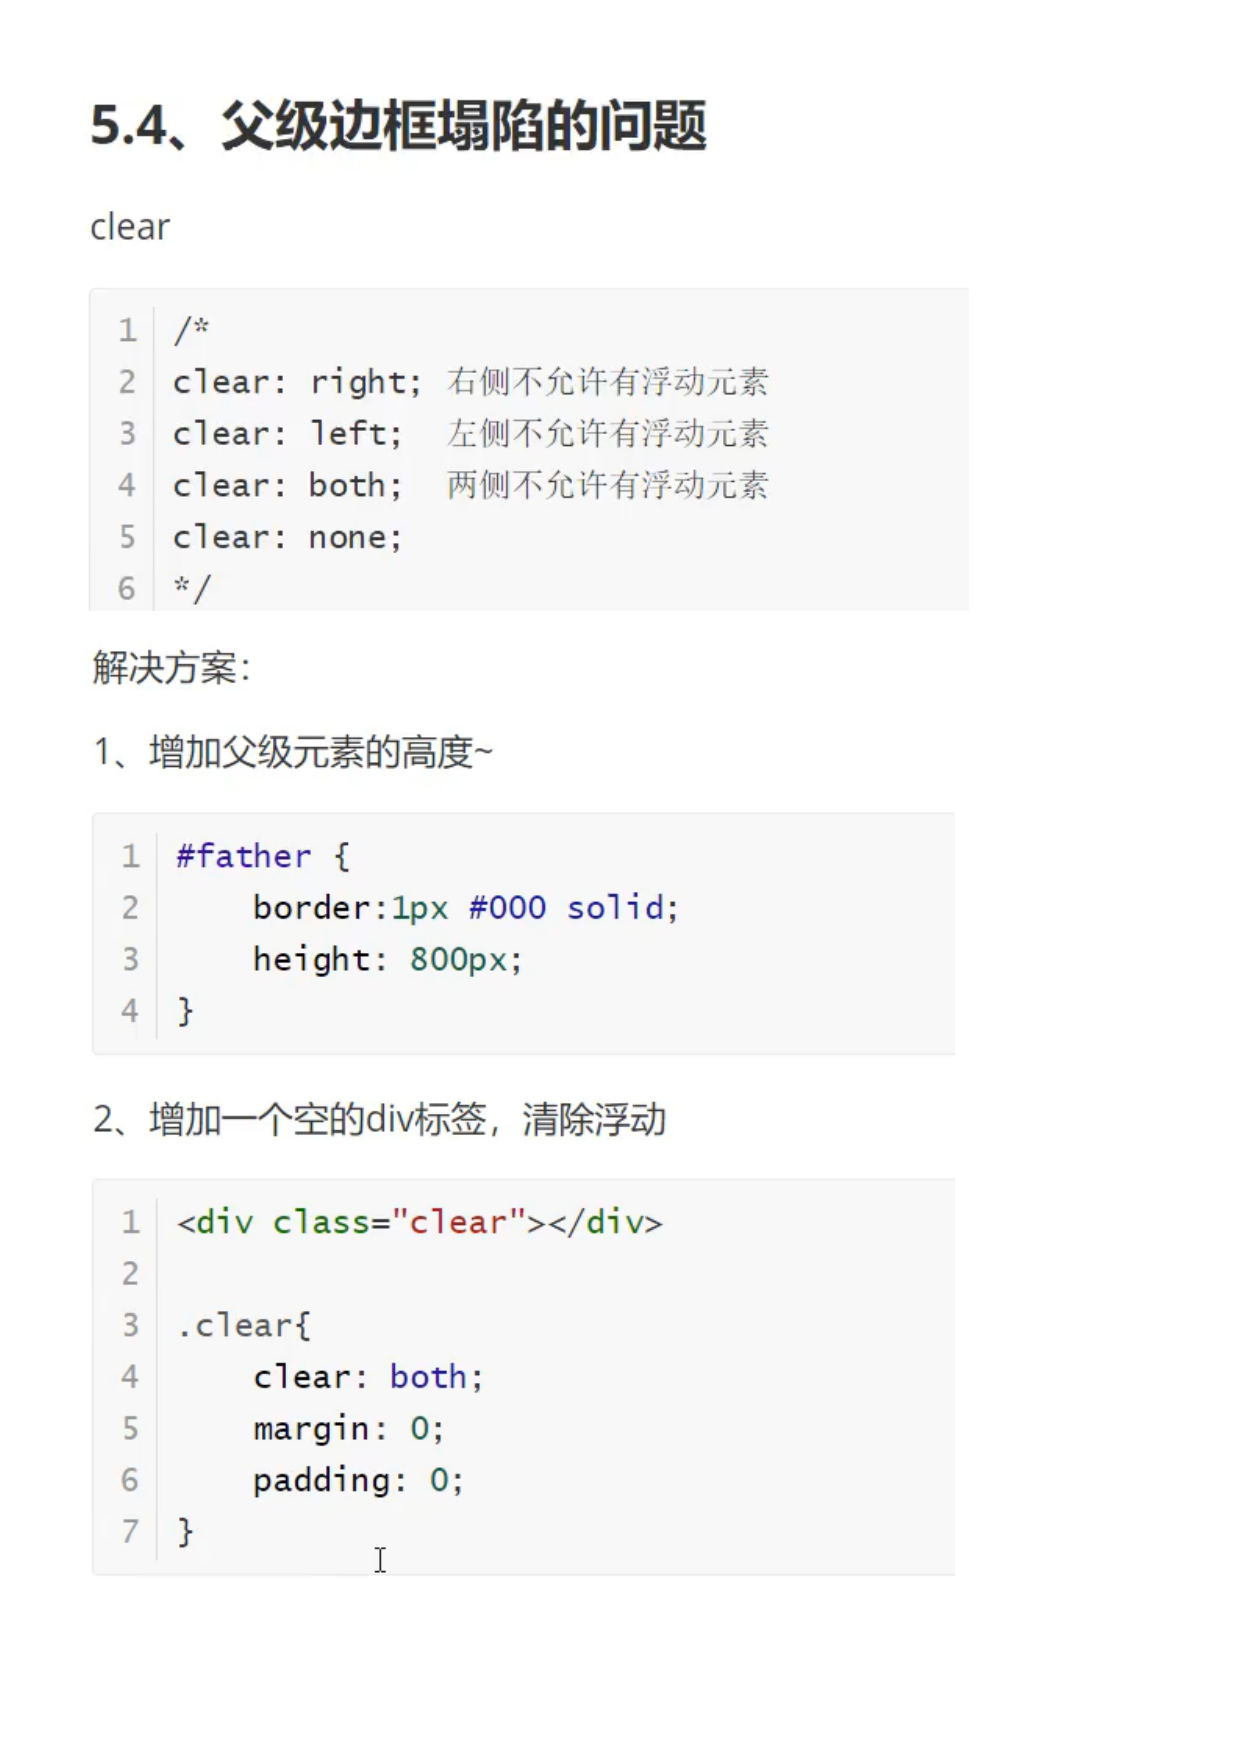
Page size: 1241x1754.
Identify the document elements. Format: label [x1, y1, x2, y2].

picture [75, 633, 955, 1579]
picture [75, 80, 969, 611]
